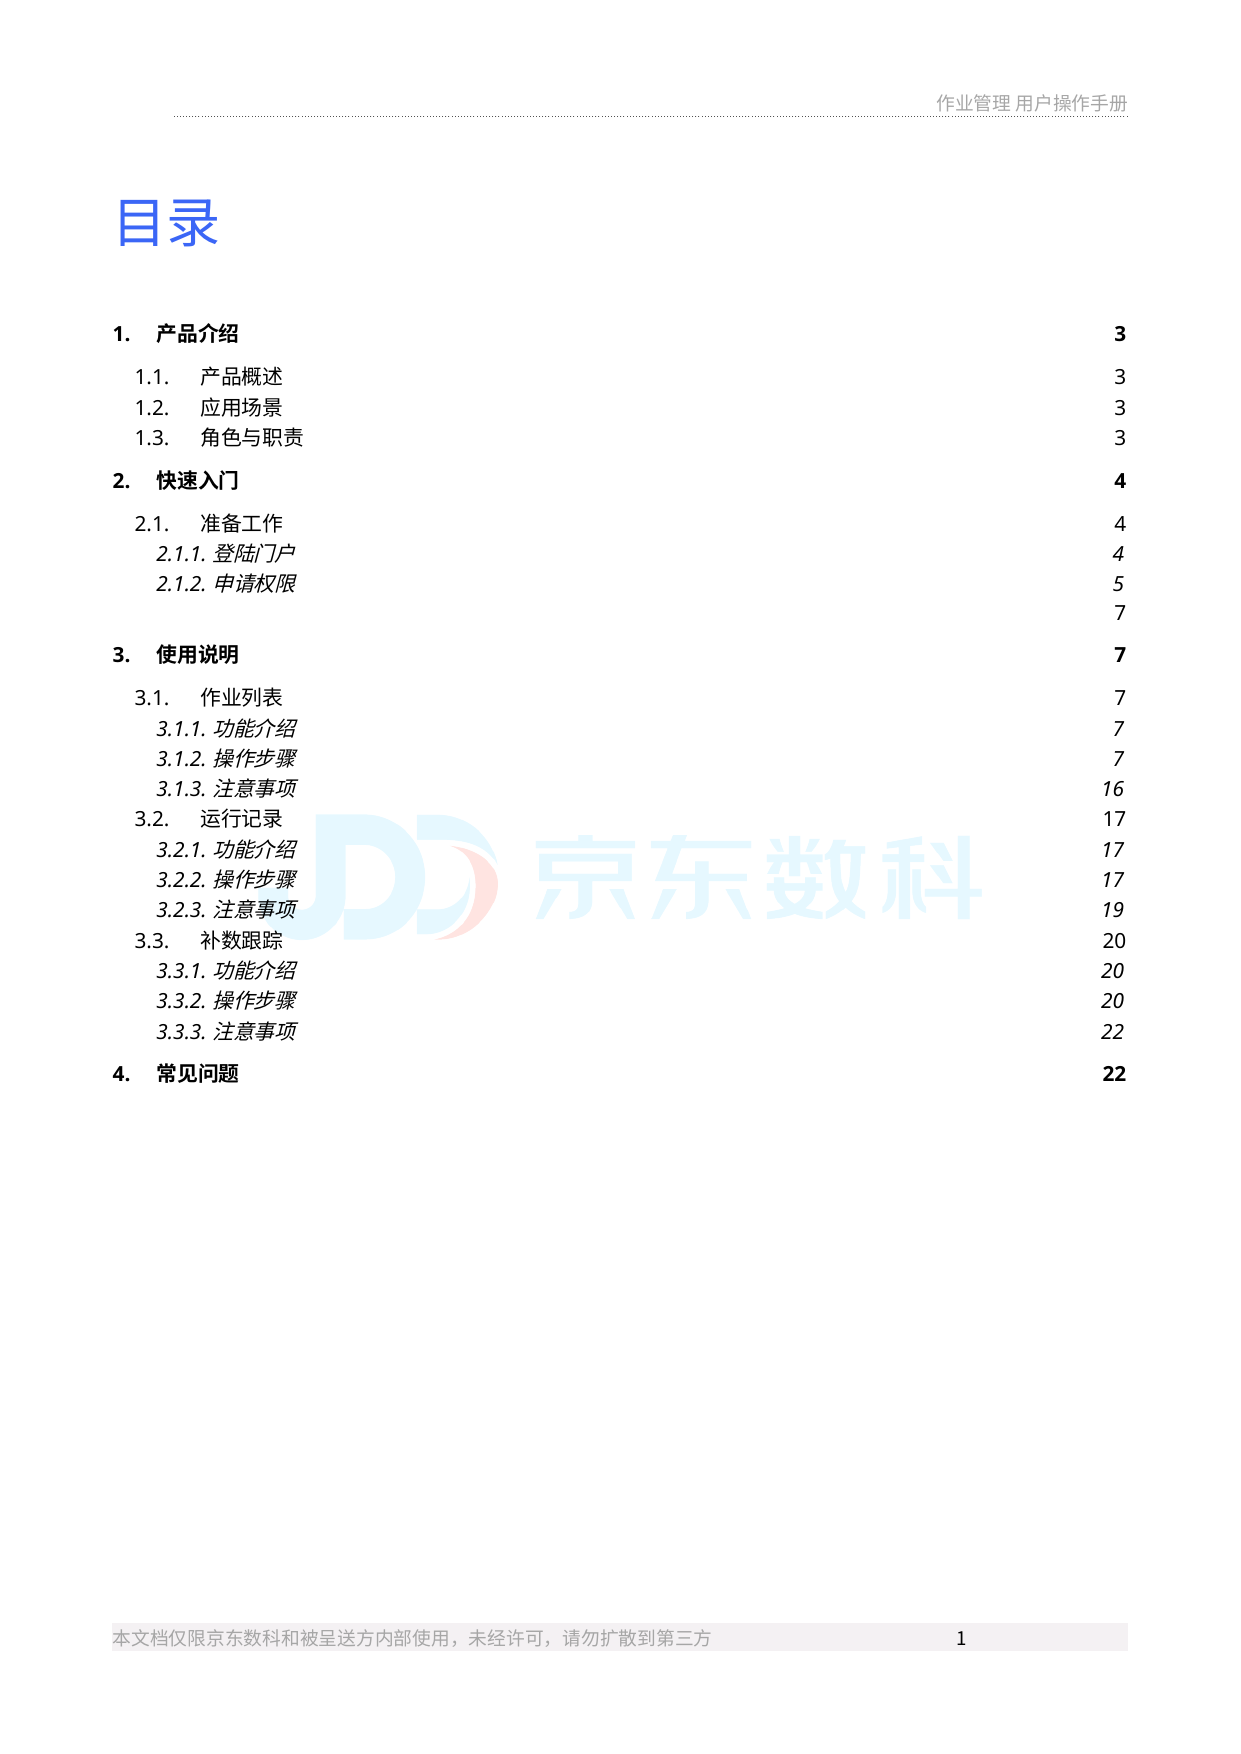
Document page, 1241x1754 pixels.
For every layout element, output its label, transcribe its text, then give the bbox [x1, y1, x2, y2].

text 2. 快速入门 4 [112, 464, 1128, 494]
text 2.1.2. 申请权限 5 [156, 567, 1128, 598]
text 3.3.2. 操作步骤 20 [156, 984, 1128, 1015]
text 1.1. 产品概述 3 [134, 361, 1128, 391]
text 4. 常见问题 22 [112, 1058, 1128, 1088]
text 3.2.3. 注意事项 19 [156, 894, 1128, 924]
text 3.2.1. 功能介绍 17 [156, 833, 1128, 863]
text 3.3. 补数跟踪 20 [134, 924, 1128, 954]
text 2.1.1. 登陆门户 4 [156, 537, 1128, 567]
list 目录 [112, 180, 1128, 258]
text 3.1.3. 注意事项 16 [156, 772, 1128, 803]
text 3.3.3. 注意事项 22 [156, 1015, 1128, 1045]
text 3.2.2. 操作步骤 17 [156, 863, 1128, 894]
text 3. 使用说明 7 [112, 639, 1128, 669]
text 2.1. 准备工作 4 [134, 507, 1128, 537]
text 1. 产品介绍 3 [112, 318, 1128, 348]
text 1.2. 应用场景 3 [134, 391, 1128, 421]
text 1.3. 角色与职责 3 [134, 421, 1128, 451]
text 3.3.1. 功能介绍 20 [156, 954, 1128, 984]
text 7 [134, 598, 1128, 626]
text 3.1.1. 功能介绍 7 [156, 712, 1128, 742]
text 3.2. 运行记录 17 [134, 803, 1128, 833]
text 3.1. 作业列表 7 [134, 681, 1128, 712]
text 3.1.2. 操作步骤 7 [156, 742, 1128, 772]
